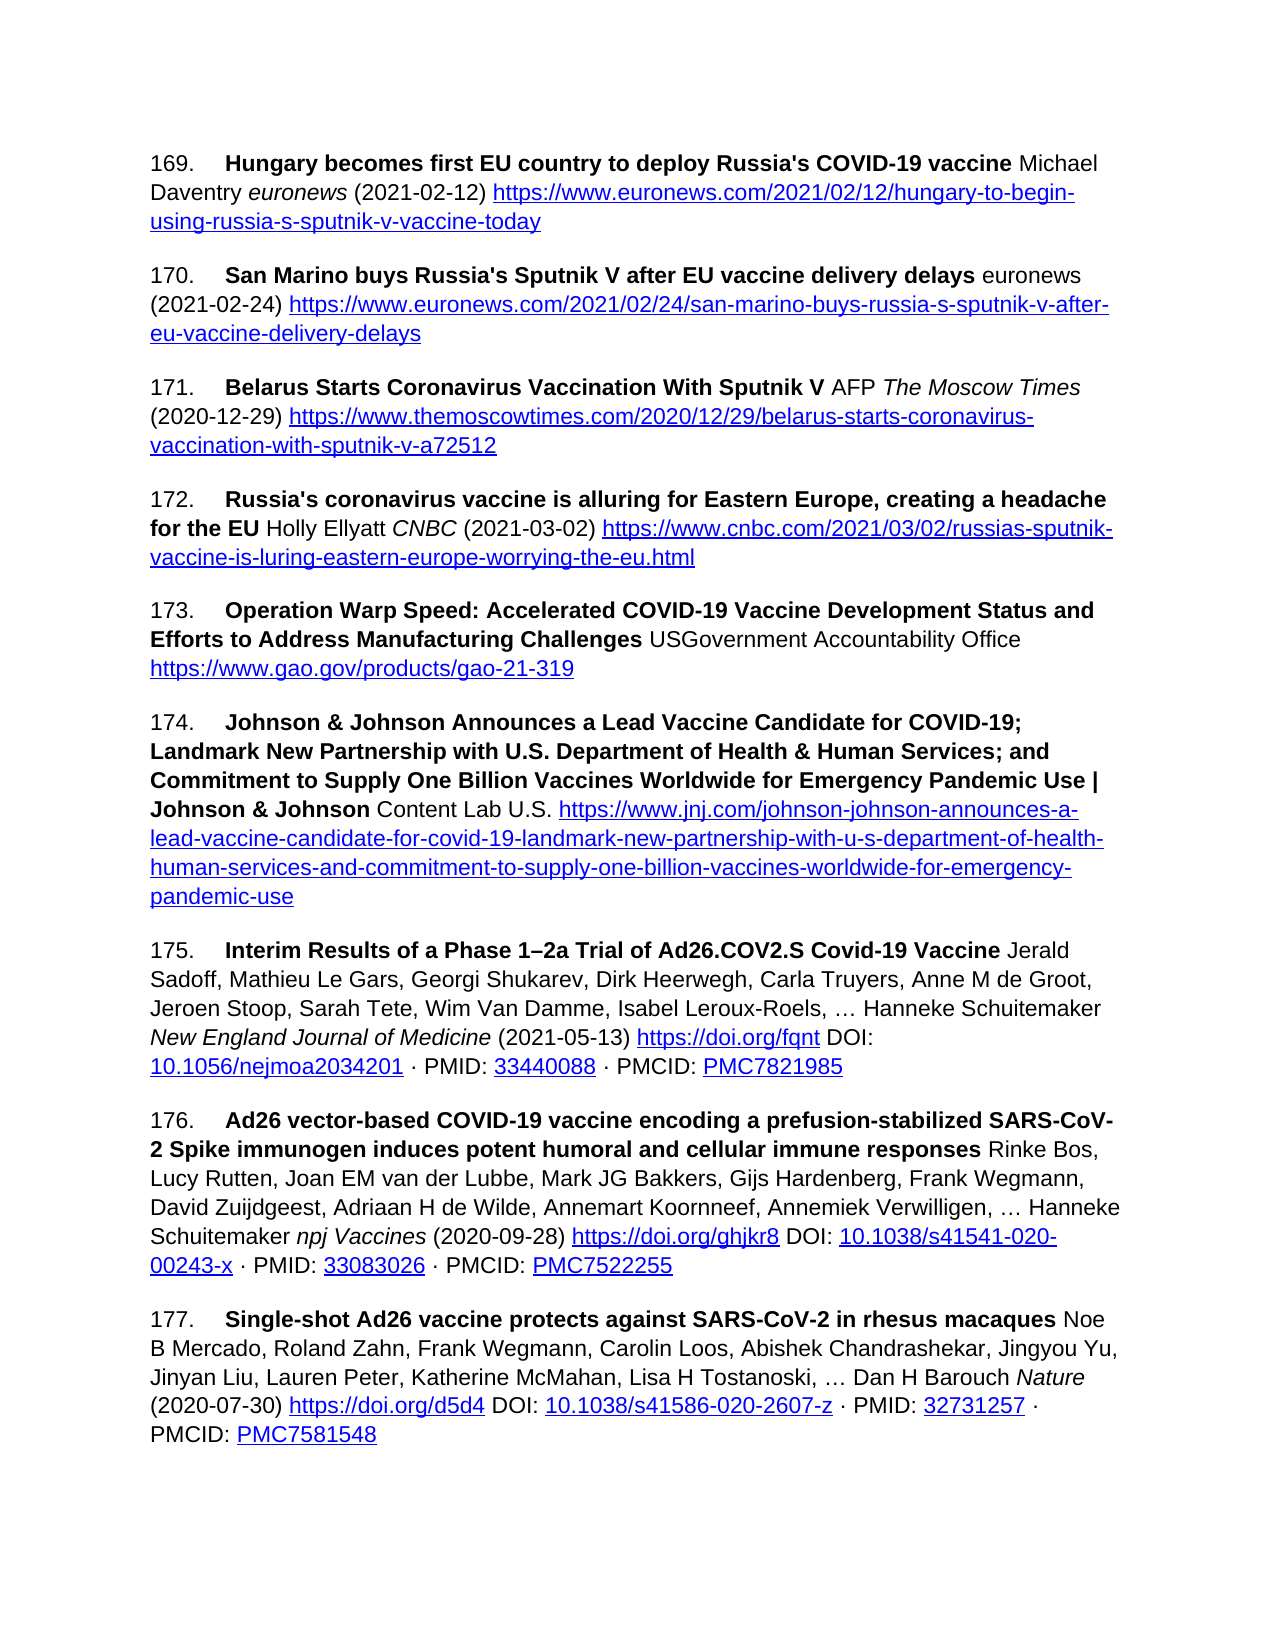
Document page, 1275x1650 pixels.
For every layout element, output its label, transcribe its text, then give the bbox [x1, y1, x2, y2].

text 176. Ad26 vector-based COVID-19 vaccine encoding a prefusion-stabilized SARS-CoV-2 Spike immunogen induces potent humoral and cellular immune responses Rinke Bos, Lucy Rutten, Joan EM van der Lubbe, Mark JG Bakkers, Gijs Hardenberg, Frank Wegmann, David Zuijdgeest, Adriaan H de Wilde, Annemart Koornneef, Annemiek Verwilligen, … Hanneke Schuitemaker npj Vaccines (2020-09-28) https://doi.org/ghjkr8 DOI: 10.1038/s41541-020-00243-x · PMID: 33083026 · PMCID: PMC7522255 [150, 1107, 1125, 1278]
text 170. San Marino buys Russia's Sputnik V after EU vaccine delivery delays euronews (2021-02-24) https://www.euronews.com/2021/02/24/san-marino-buys-russia-s-sputnik-v-after-eu-vaccine-delivery-delays [150, 262, 1125, 346]
text 171. Belarus Starts Coronavirus Vaccination With Sputnik V AFP The Moscow Times (2020-12-29) https://www.themoscowtimes.com/2020/12/29/belarus-starts-coronavirus-vaccination-with-sputnik-v-a72512 [150, 374, 1125, 458]
text 172. Russia's coronavirus vaccine is alluring for Eastern Europe, creating a headache for the EU Holly Ellyatt CNBC (2021-03-02) https://www.cnbc.com/2021/03/02/russias-sputnik-vaccine-is-luring-eastern-europe-worrying-the-eu.html [150, 486, 1125, 570]
text 177. Single-shot Ad26 vaccine protects against SARS-CoV-2 in rhesus macaques Noe B Mercado, Roland Zahn, Frank Wegmann, Carolin Loos, Abishek Chandrashekar, Jingyou Yu, Jinyan Liu, Lauren Peter, Katherine McMahan, Lisa H Tostanoski, … Dan H Barouch Nature (2020-07-30) https://doi.org/d5d4 DOI: 10.1038/s41586-020-2607-z · PMID: 32731257 · PMCID: PMC7581548 [150, 1306, 1125, 1448]
text 174. Johnson & Johnson Announces a Lead Vaccine Candidate for COVID-19; Landmark New Partnership with U.S. Department of Health & Human Services; and Commitment to Supply One Billion Vaccines Worldwide for Emergency Pandemic Use | Johnson & Johnson Content Lab U.S. https://www.jnj.com/johnson-johnson-announces-a-lead-vaccine-candidate-for-covid-19-landmark-new-partnership-with-u-s-department-of-health-human-services-and-commitment-to-supply-one-billion-vaccines-worldwide-for-emergency-pandemic-use [150, 709, 1125, 909]
text 173. Operation Warp Speed: Accelerated COVID-19 Vaccine Development Status and Efforts to Address Manufacturing Challenges USGovernment Accountability Office https://www.gao.gov/products/gao-21-319 [150, 597, 1125, 682]
text 169. Hungary becomes first EU country to deploy Russia's COVID-19 vaccine Michael Daventry euronews (2021-02-12) https://www.euronews.com/2021/02/12/hungary-to-begin-using-russia-s-sputnik-v-vaccine-today [150, 150, 1125, 234]
text 175. Interim Results of a Phase 1–2a Trial of Ad26.COV2.S Covid-19 Vaccine Jerald Sadoff, Mathieu Le Gars, Georgi Shukarev, Dirk Heerwegh, Carla Truyers, Anne M de Groot, Jeroen Stoop, Sarah Tete, Wim Van Damme, Isabel Leroux-Roels, … Hanneke Schuitemaker New England Journal of Medicine (2021-05-13) https://doi.org/fqnt DOI: 10.1056/nejmoa2034201 · PMID: 33440088 · PMCID: PMC7821985 [150, 937, 1125, 1079]
